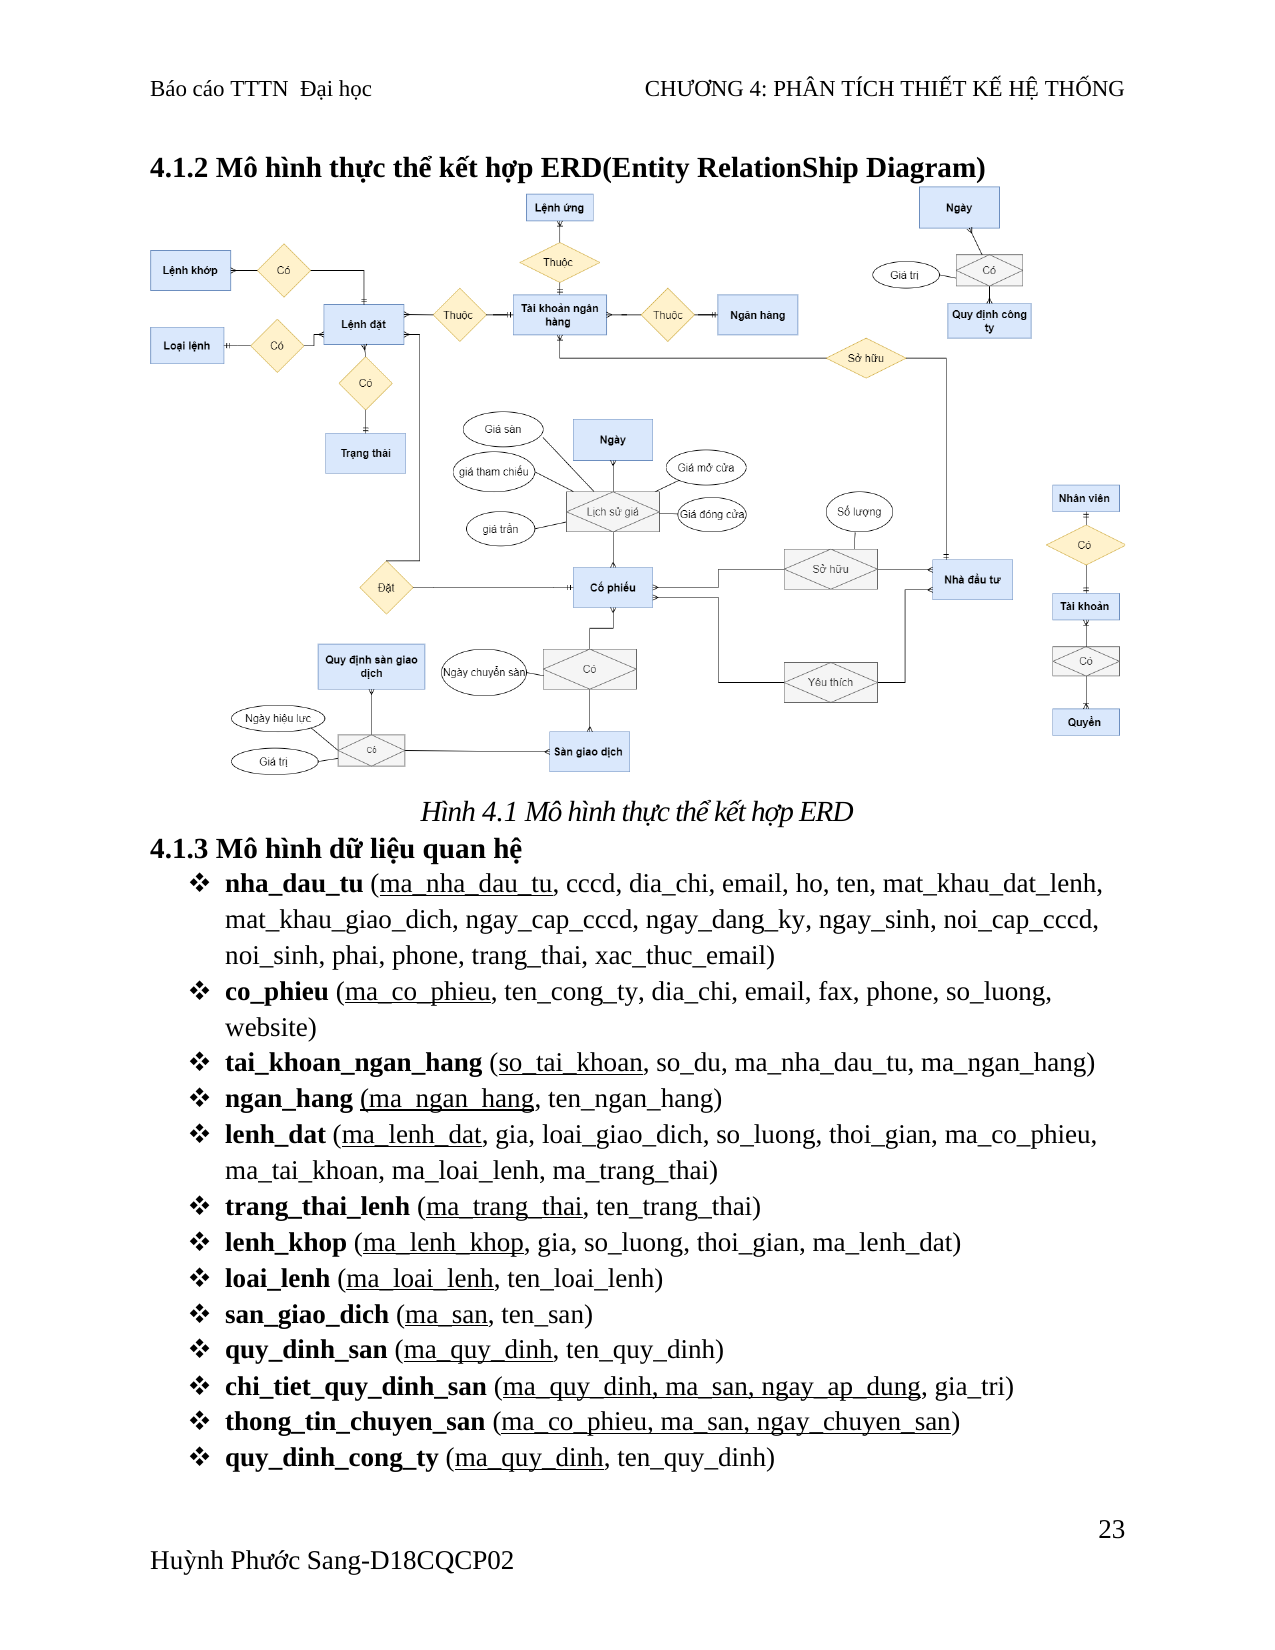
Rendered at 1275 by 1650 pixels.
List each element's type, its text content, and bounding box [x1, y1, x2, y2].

title Hình 4.1 Mô hình thực thể kết hợp ERD [150, 794, 1125, 827]
picture [150, 186, 1125, 775]
list trang_thai_lenh (ma_trang_thai, ten_trang_thai) [187, 1190, 1125, 1221]
list ngan_hang (ma_ngan_hang, ten_ngan_hang) [187, 1082, 1125, 1114]
list san_giao_dich (ma_san, ten_san) [187, 1298, 1125, 1329]
list quy_dinh_cong_ty (ma_quy_dinh, ten_quy_dinh) [187, 1441, 1125, 1473]
subtitle 4.1.2 Mô hình thực thể kết hợp ERD(Entity RelationShip Diagram) [150, 150, 1125, 183]
subtitle 4.1.3 Mô hình dữ liệu quan hệ [150, 831, 1125, 865]
list lenh_dat (ma_lenh_dat, gia, loai_giao_dich, so_luong, thoi_gian, ma_co_phieu, ma_tai_khoan, ma_loai_lenh, ma_trang_thai) [187, 1118, 1125, 1185]
list loai_lenh (ma_loai_lenh, ten_loai_lenh) [187, 1262, 1125, 1293]
list co_phieu (ma_co_phieu, ten_cong_ty, dia_chi, email, fax, phone, so_luong, website) [187, 975, 1125, 1042]
list lenh_khop (ma_lenh_khop, gia, so_luong, thoi_gian, ma_lenh_dat) [187, 1226, 1125, 1257]
list nha_dau_tu (ma_nha_dau_tu, cccd, dia_chi, email, ho, ten, mat_khau_dat_lenh, mat_khau_giao_dich, ngay_cap_cccd, ngay_dang_ky, ngay_sinh, noi_cap_cccd, noi_sinh, phai, phone, trang_thai, xac_thuc_email) [187, 868, 1125, 970]
list chi_tiet_quy_dinh_san (ma_quy_dinh, ma_san, ngay_ap_dung, gia_tri) [187, 1369, 1125, 1401]
list thong_tin_chuyen_san (ma_co_phieu, ma_san, ngay_chuyen_san) [187, 1406, 1125, 1437]
list tai_khoan_ngan_hang (so_tai_khoan, so_du, ma_nha_dau_tu, ma_ngan_hang) [187, 1046, 1125, 1078]
list quy_dinh_san (ma_quy_dinh, ten_quy_dinh) [187, 1334, 1125, 1365]
